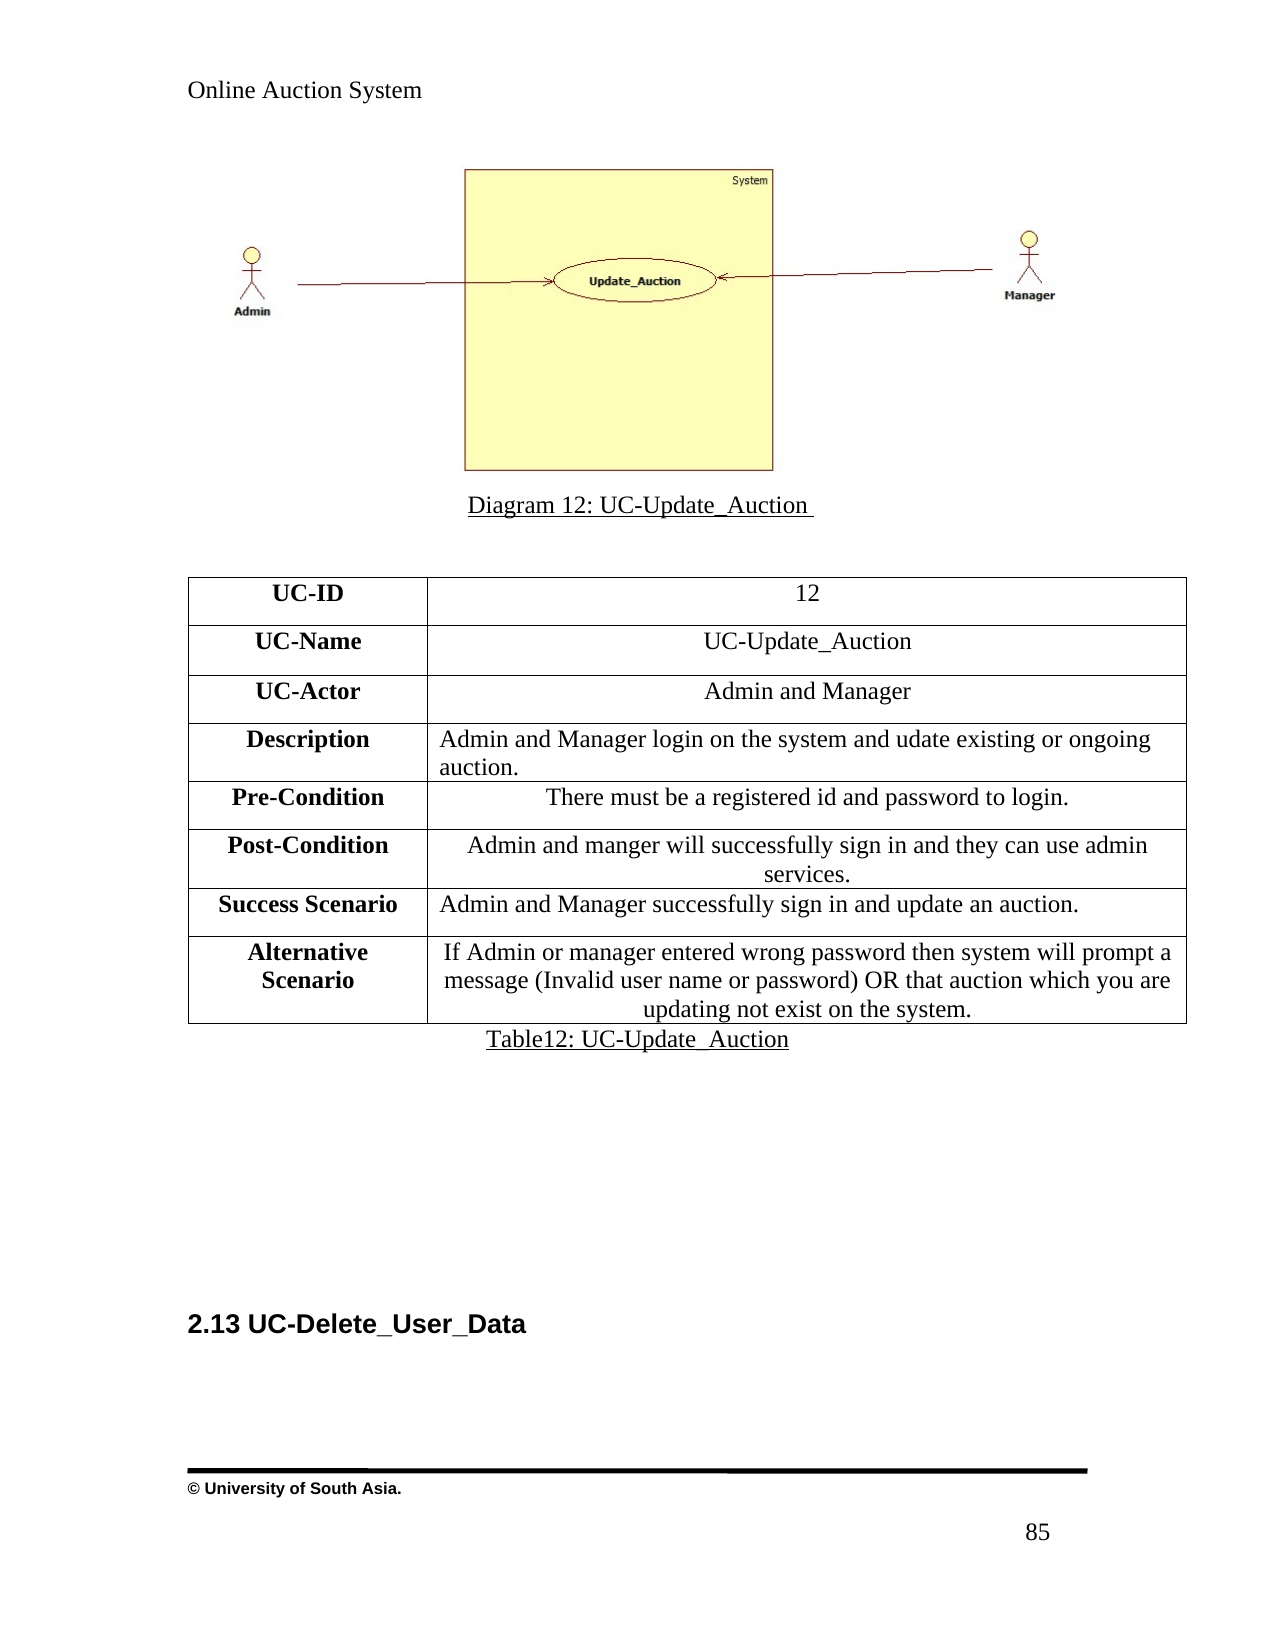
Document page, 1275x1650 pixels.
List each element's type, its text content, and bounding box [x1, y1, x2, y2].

picture [187, 150, 1088, 491]
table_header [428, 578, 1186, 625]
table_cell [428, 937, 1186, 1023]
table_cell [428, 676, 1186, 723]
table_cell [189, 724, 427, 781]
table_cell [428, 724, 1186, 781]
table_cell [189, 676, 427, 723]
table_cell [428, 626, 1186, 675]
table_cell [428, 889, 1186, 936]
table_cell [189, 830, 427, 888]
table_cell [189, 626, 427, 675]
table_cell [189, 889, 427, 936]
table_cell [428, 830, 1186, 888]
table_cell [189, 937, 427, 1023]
subtitle 2.13 UC-Delete_User_Data [187, 1308, 1087, 1339]
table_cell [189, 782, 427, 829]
text Table12: UC-Update_Auction [187, 1024, 1087, 1053]
text Diagram 12: UC-Update_Auction [187, 491, 1087, 519]
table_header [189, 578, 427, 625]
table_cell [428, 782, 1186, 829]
